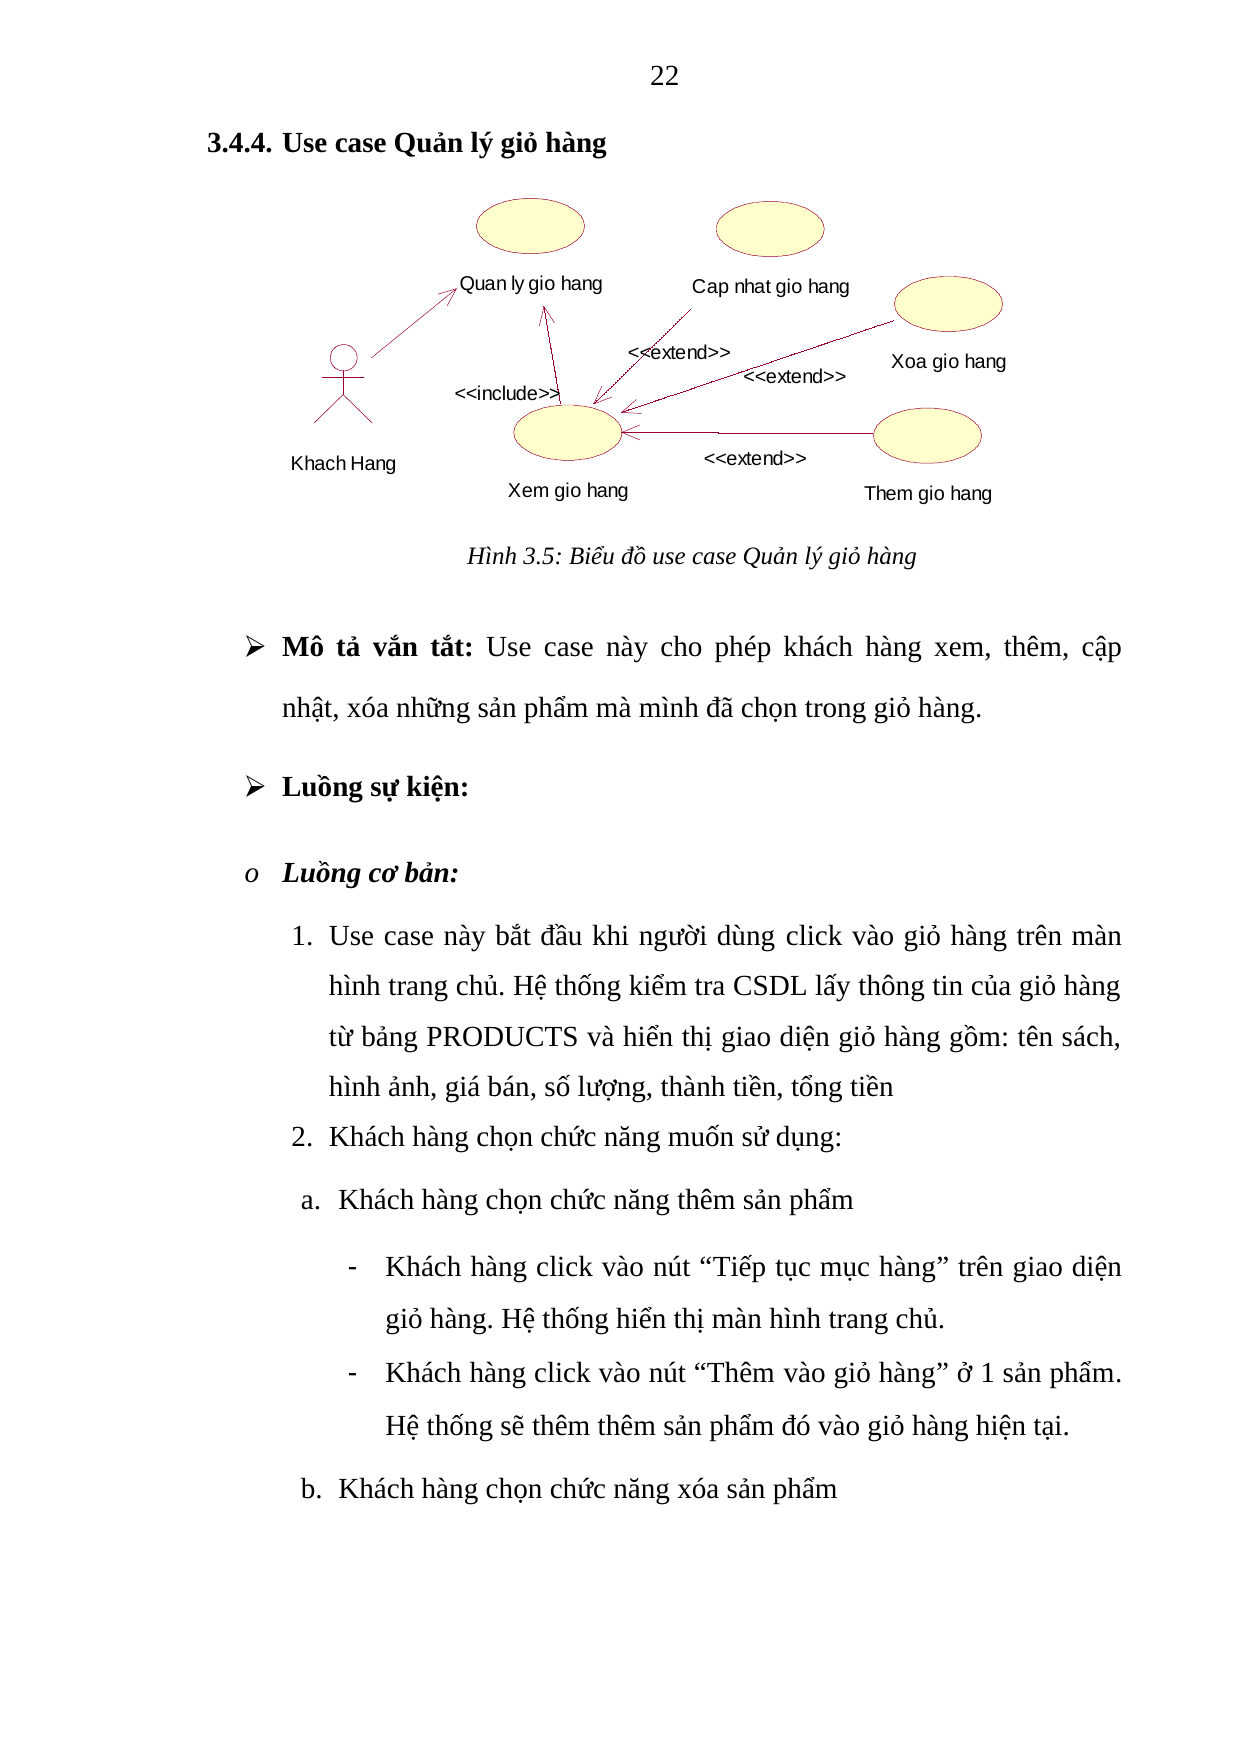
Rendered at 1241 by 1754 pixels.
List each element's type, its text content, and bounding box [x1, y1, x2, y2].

list Use case này bắt đầu khi người dùng click vào giỏ hàng trên màn hình trang chủ. Hệ thống kiểm tra CSDL lấy thông tin của giỏ hàng từ bảng PRODUCTS và hiển thị giao diện giỏ hàng gồm: tên sách, hình ảnh, giá bán, số lượng, thành tiền, tổng tiền [291, 918, 1122, 1103]
list Mô tả vắn tắt: Use case này cho phép khách hàng xem, thêm, cập nhật, xóa những sản phẩm mà mình đã chọn trong giỏ hàng. [244, 614, 1122, 724]
list Khách hàng click vào nút “Thêm vào giỏ hàng” ở 1 sản phẩm. Hệ thống sẽ thêm thêm sản phẩm đó vào giỏ hàng hiện tại. [348, 1352, 1122, 1442]
subtitle Use case Quản lý giỏ hàng [207, 126, 1122, 159]
list Khách hàng chọn chức năng muốn sử dụng: [291, 1119, 1122, 1153]
list Khách hàng chọn chức năng thêm sản phẩm [301, 1182, 1122, 1216]
text Hình 3.5: Biểu đồ use case Quản lý giỏ hàng [226, 541, 1122, 570]
list Luồng cơ bản: [244, 855, 1122, 889]
list Khách hàng click vào nút “Tiếp tục mục hàng” trên giao diện giỏ hàng. Hệ thống hiển thị màn hình trang chủ. [348, 1245, 1122, 1335]
list Khách hàng chọn chức năng xóa sản phẩm [301, 1471, 1122, 1504]
list Luồng sự kiện: [244, 753, 1122, 813]
